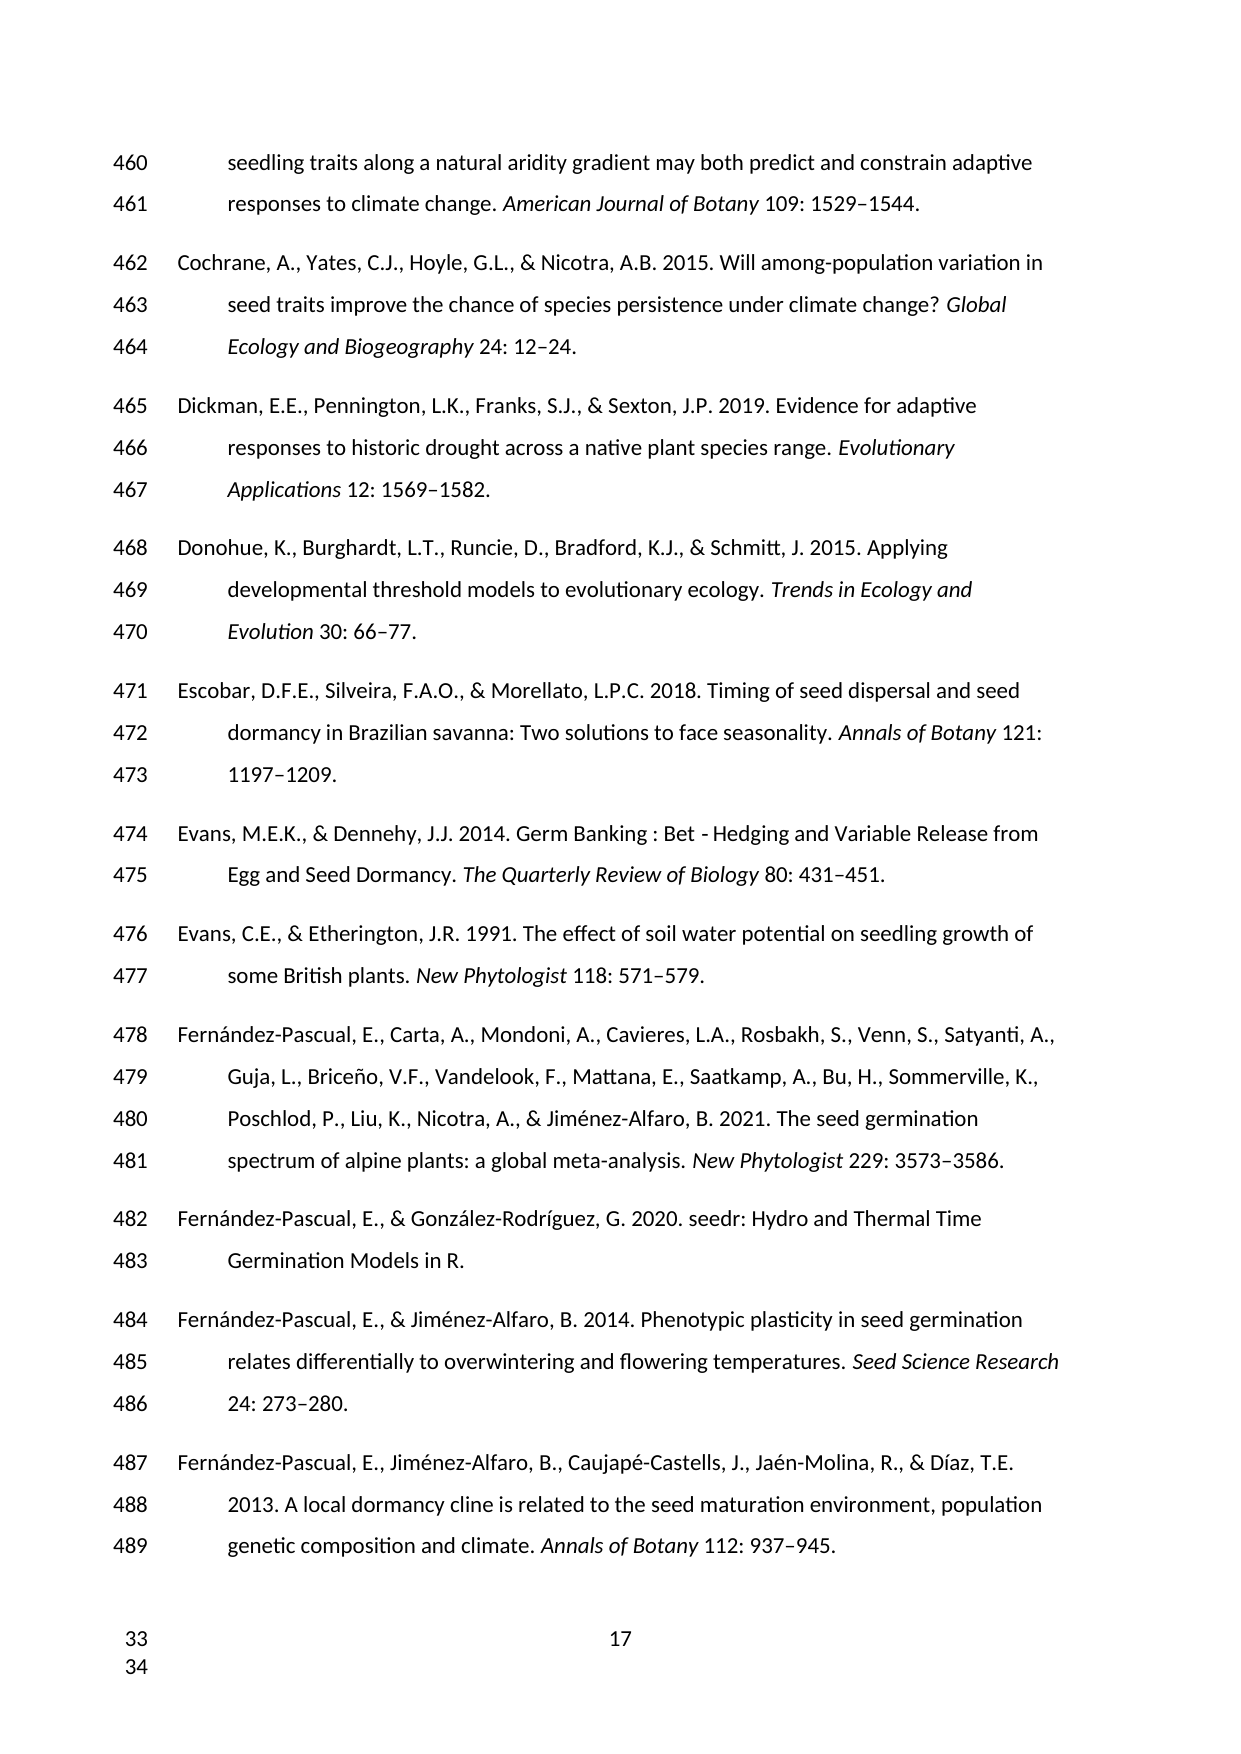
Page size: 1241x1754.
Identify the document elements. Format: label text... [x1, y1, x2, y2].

text Fernández-Pascual, E., & González-Rodríguez, G. 2020. seedr: Hydro and Thermal Time Germination Models in R. [177, 1204, 1063, 1274]
text Fernández-Pascual, E., Jiménez-Alfaro, B., Caujapé-Castells, J., Jaén-Molina, R., & Díaz, T.E. 2013. A local dormancy cline is related to the seed maturation environment, population genetic composition and climate. Annals of Botany 112: 937–945. [177, 1448, 1063, 1560]
text Fernández-Pascual, E., & Jiménez-Alfaro, B. 2014. Phenotypic plasticity in seed germination relates differentially to overwintering and flowering temperatures. Seed Science Research 24: 273–280. [177, 1305, 1063, 1417]
text Escobar, D.F.E., Silveira, F.A.O., & Morellato, L.P.C. 2018. Timing of seed dispersal and seed dormancy in Brazilian savanna: Two solutions to face seasonality. Annals of Botany 121: 1197–1209. [177, 676, 1063, 788]
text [177, 148, 1063, 218]
text Evans, M.E.K., & Dennehy, J.J. 2014. Germ Banking : Bet ‐ Hedging and Variable Release from Egg and Seed Dormancy. The Quarterly Review of Biology 80: 431–451. [177, 819, 1063, 889]
text Evans, C.E., & Etherington, J.R. 1991. The effect of soil water potential on seedling growth of some British plants. New Phytologist 118: 571–579. [177, 919, 1063, 989]
text Cochrane, A., Yates, C.J., Hoyle, G.L., & Nicotra, A.B. 2015. Will among-population variation in seed traits improve the chance of species persistence under climate change? Global Ecology and Biogeography 24: 12–24. [177, 248, 1063, 360]
text Donohue, K., Burghardt, L.T., Runcie, D., Bradford, K.J., & Schmitt, J. 2015. Applying developmental threshold models to evolutionary ecology. Trends in Ecology and Evolution 30: 66–77. [177, 533, 1063, 645]
text Fernández-Pascual, E., Carta, A., Mondoni, A., Cavieres, L.A., Rosbakh, S., Venn, S., Satyanti, A., Guja, L., Briceño, V.F., Vandelook, F., Mattana, E., Saatkamp, A., Bu, H., Sommerville, K., Poschlod, P., Liu, K., Nicotra, A., & Jiménez-Alfaro, B. 2021. The seed germination spectrum of alpine plants: a global meta-analysis. New Phytologist 229: 3573–3586. [177, 1020, 1063, 1174]
text Dickman, E.E., Pennington, L.K., Franks, S.J., & Sexton, J.P. 2019. Evidence for adaptive responses to historic drought across a native plant species range. Evolutionary Applications 12: 1569–1582. [177, 391, 1063, 503]
